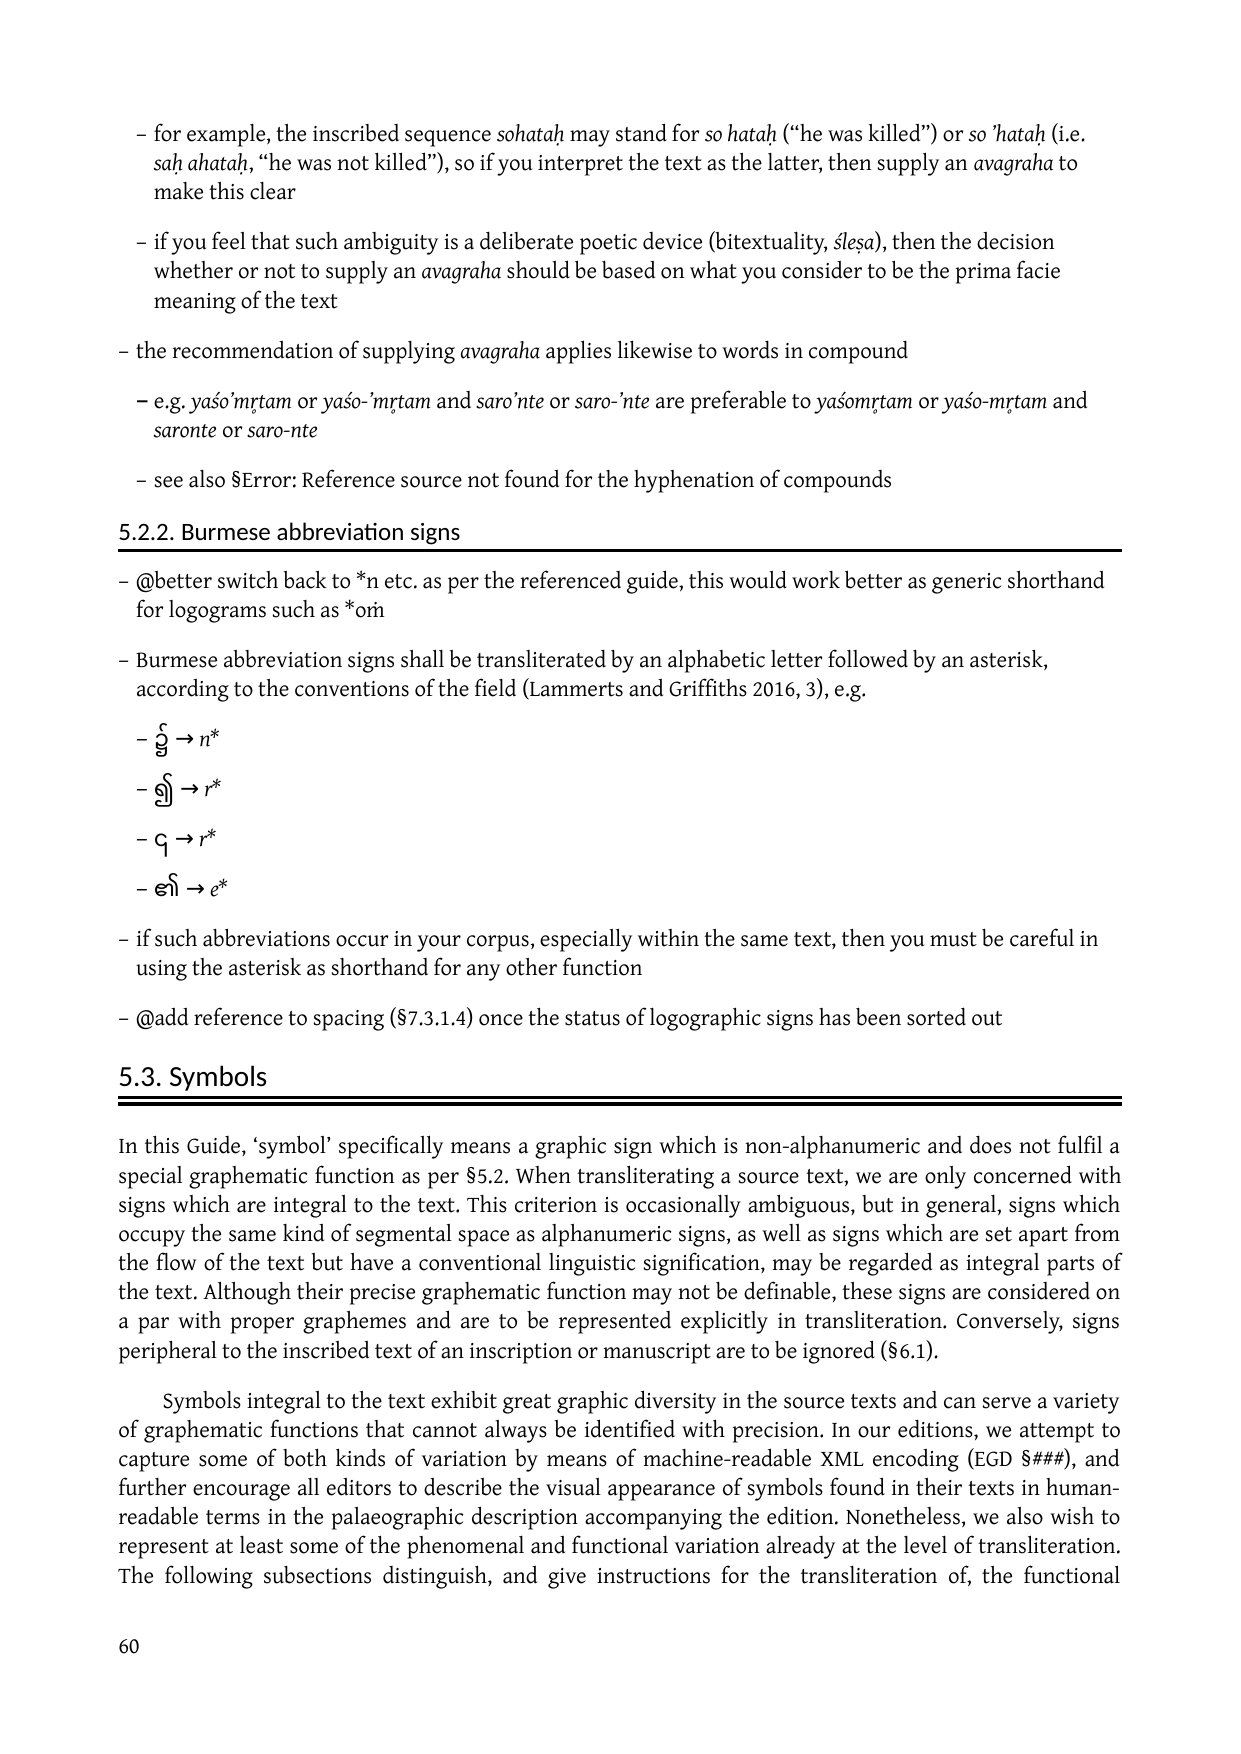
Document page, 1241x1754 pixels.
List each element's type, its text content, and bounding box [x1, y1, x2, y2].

text In this Guide, ‘symbol’ specifically means a graphic sign which is non-alphanumeric and does not fulfil a special graphematic function as per §5.2. When transliterating a source text, we are only concerned with signs which are integral to the text. This criterion is occasionally ambiguous, but in general, signs which occupy the same kind of segmental space as alphanumeric signs, as well as signs which are set apart from the flow of the text but have a conventional linguistic signification, may be regarded as integral parts of the text. Although their precise graphematic function may not be definable, these signs are considered on a par with proper graphemes and are to be represented explicitly in transliteration. Conversely, signs peripheral to the inscribed text of an inscription or manuscript are to be ignored (§6.1). [118, 1131, 1122, 1364]
list ၎ → r* [136, 823, 1122, 852]
list e.g. yaśo’mr̥tam or yaśo-’mr̥tam and saro’nte or saro-’nte are preferable to yaśomr̥tam or yaśo-mr̥tam and saronte or saro-nte [136, 385, 1122, 443]
list Burmese abbreviation signs shall be transliterated by an alphabetic letter followed by an asterisk, according to the conventions of the field (Lammerts and Griffiths 2016, 3), e.g. [118, 644, 1122, 702]
list for example, the inscribed sequence sohataḥ may stand for so hataḥ (“he was killed”) or so ’hataḥ (i.e. saḥ ahataḥ, “he was not killed”), so if you interpret the text as the latter, then supply an avagraha to make this clear [136, 118, 1122, 206]
list if such abbreviations occur in your corpus, especially within the same text, then you must be careful in using the asterisk as shorthand for any other function [118, 923, 1122, 982]
list @add reference to spacing (§7.3.1.4) once the status of logographic signs has been sorted out [118, 1002, 1122, 1032]
list ၍ → r* [136, 773, 169, 802]
list if you feel that such ambiguity is a deliberate poetic device (bitextuality, śleṣa), then the decision whether or not to supply an avagraha should be based on what you consider to be the prima facie meaning of the text [136, 226, 1122, 314]
list ၏ → e* [136, 873, 1122, 902]
subtitle Burmese abbreviation signs [118, 514, 1122, 549]
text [118, 1385, 1122, 1589]
list @better switch back to *n etc. as per the referenced guide, this would work better as generic shorthand for logograms such as *oṁ [118, 565, 1122, 623]
list ၌ → n* [136, 723, 1122, 752]
list the recommendation of supplying avagraha applies likewise to words in compound [118, 335, 1122, 364]
list ၍ → r* [164, 773, 1122, 802]
subtitle Symbols [118, 1057, 1122, 1096]
